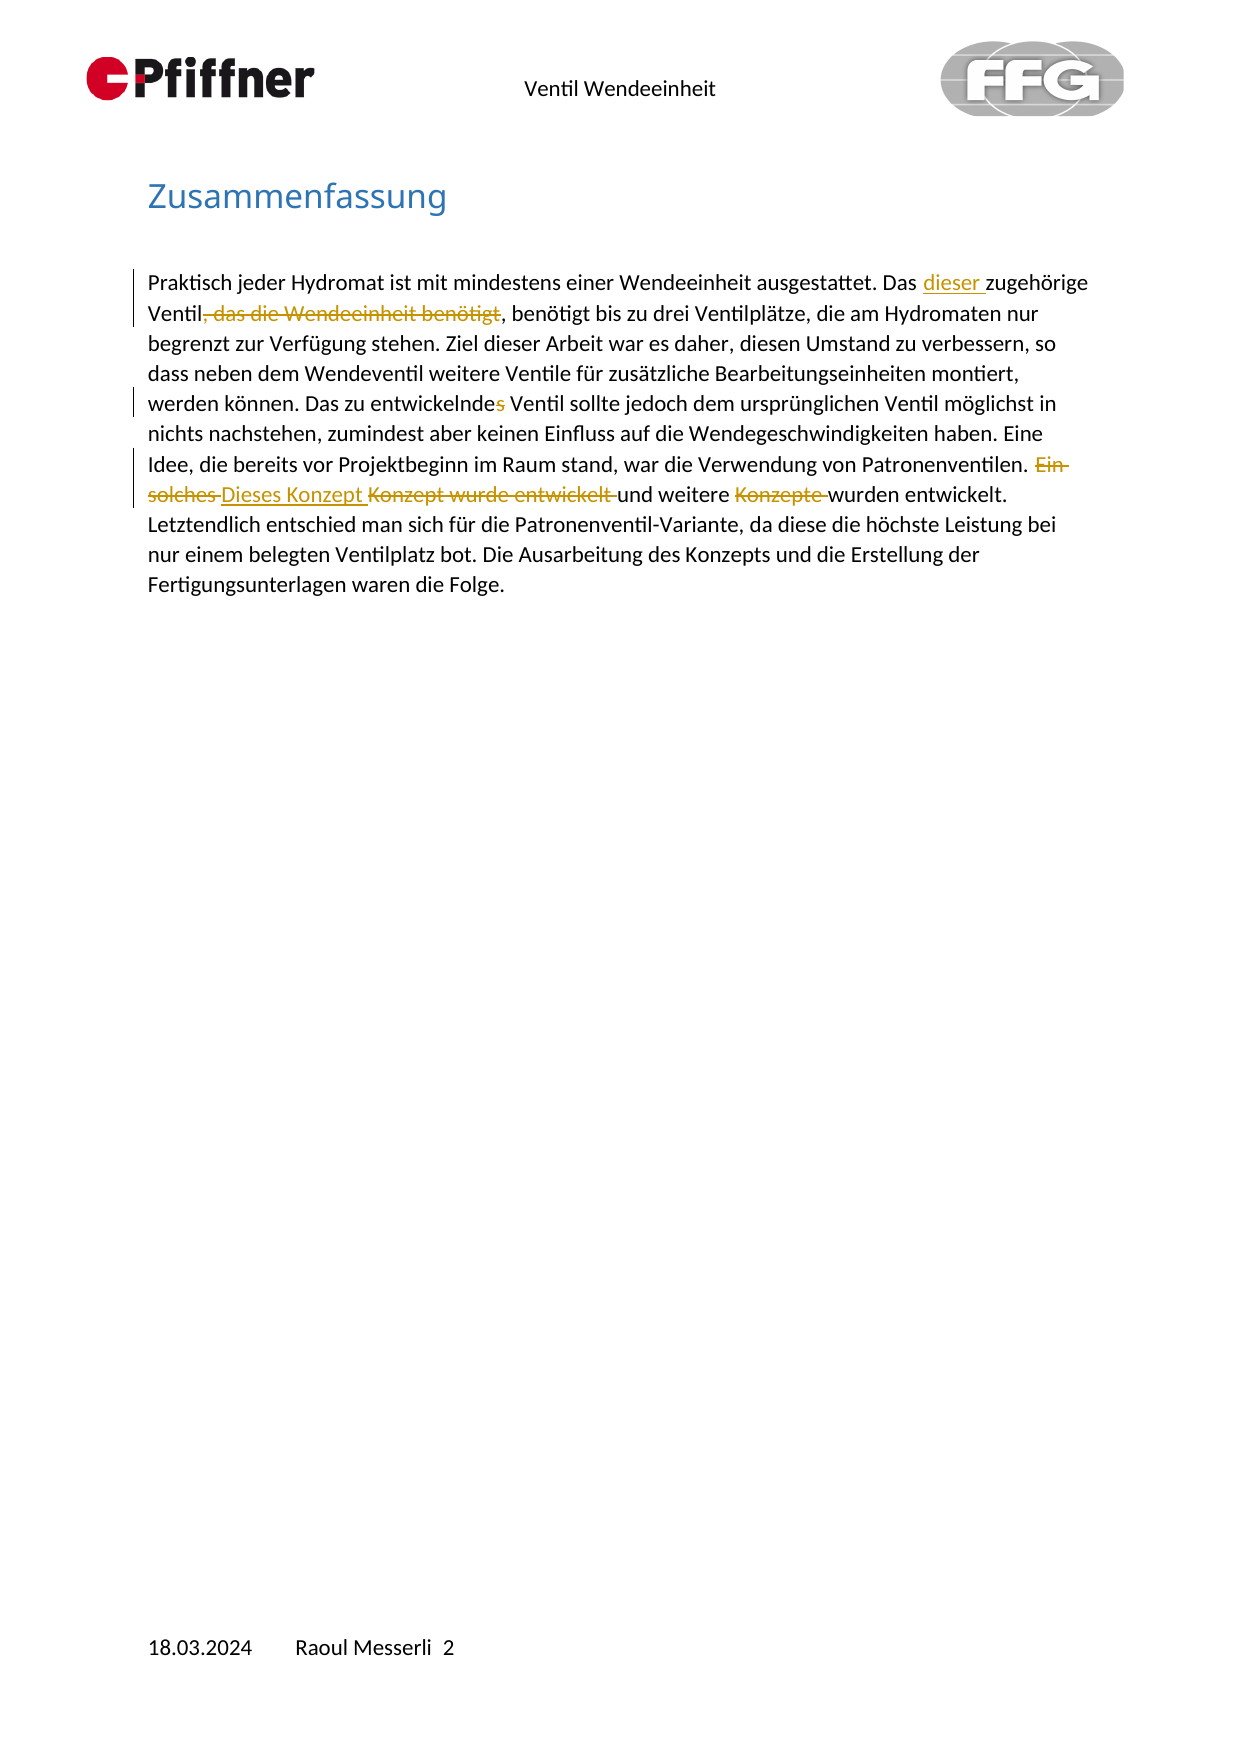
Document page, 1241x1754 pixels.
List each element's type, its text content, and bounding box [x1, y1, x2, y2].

subtitle Zusammenfassung [148, 173, 1092, 218]
picture [86, 57, 315, 101]
text Praktisch jeder Hydromat ist mit mindestens einer Wendeeinheit ausgestattet. Das zugehörige Ventil, benötigt bis zu drei Ventilplätze, die am Hydromaten nur begrenzt zur Verfügung stehen. Ziel dieser Arbeit war es daher, diesen Umstand zu verbessern, so dass neben dem Wendeventil weitere Ventile für zusätzliche Bearbeitungseinheiten montiert, werden können. Das zu entwickelnde Ventil sollte jedoch dem ursprünglichen Ventil möglichst in nichts nachstehen, zumindest aber keinen Einfluss auf die Wendegeschwindigkeiten haben. Eine Idee, die bereits vor Projektbeginn im Raum stand, war die Verwendung von Patronenventilen. und weitere wurden entwickelt. Letztendlich entschied man sich für die Patronenventil-Variante, da diese die höchste Leistung bei nur einem belegten Ventilplatz bot. Die Ausarbeitung des Konzepts und die Erstellung der Fertigungsunterlagen waren die Folge. [148, 268, 1092, 599]
picture [939, 41, 1124, 116]
